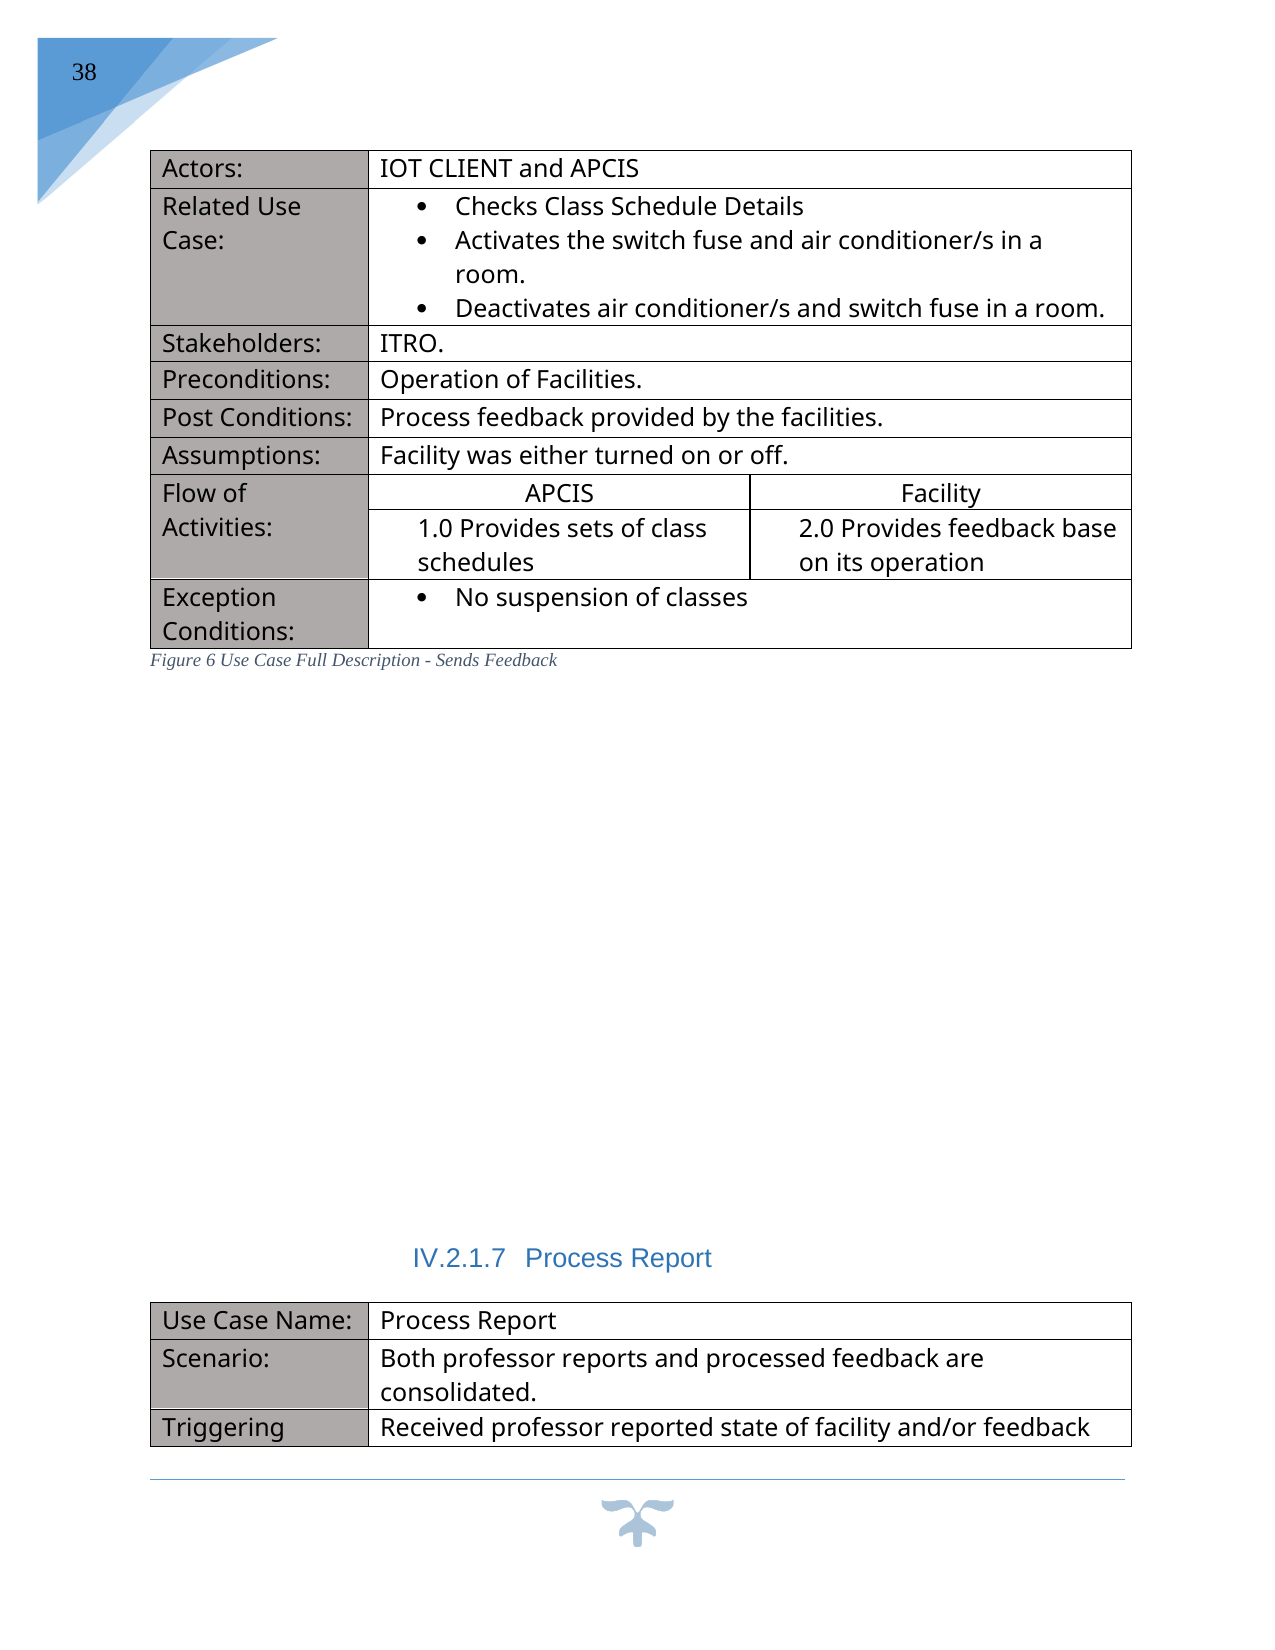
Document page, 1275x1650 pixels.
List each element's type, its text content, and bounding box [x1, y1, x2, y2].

table_cell 1.0 Provides sets of class schedules [369, 510, 749, 578]
picture [37, 37, 279, 206]
table_cell Operation of Facilities. [369, 362, 1131, 399]
table_cell Facility was either turned on or off. [369, 438, 1131, 474]
table_header Process Report [369, 1303, 1131, 1339]
subtitle Process Report [412, 1242, 1125, 1273]
table_cell APCIS [369, 475, 749, 509]
table_cell IOT CLIENT and APCIS [369, 151, 1131, 188]
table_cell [369, 1410, 1131, 1446]
table_cell Exception Conditions: [151, 580, 368, 648]
table_cell Facility [751, 475, 1131, 509]
table_cell 2.0 Provides feedback base on its operation [751, 510, 1131, 578]
table_cell Checks Class Schedule Details Activates the switch fuse and air conditioner/s in a room. Deactivates air conditioner/s and switch fuse in a room. [369, 189, 1131, 325]
text Figure 6 Use Case Full Description - Sends Feedback [150, 649, 1125, 670]
table_cell Stakeholders: [151, 326, 368, 361]
table_cell ITRO. [369, 326, 1131, 361]
table_cell Scenario: [151, 1340, 368, 1408]
table_header Use Case Name: [151, 1303, 368, 1339]
table_cell Triggering Event: [151, 1410, 368, 1446]
table_cell Post Conditions: [151, 400, 368, 437]
table_cell No suspension of classes [369, 580, 1131, 648]
table_cell Both professor reports and processed feedback are consolidated. [369, 1340, 1131, 1408]
table_cell Process feedback provided by the facilities. [369, 400, 1131, 437]
table_cell Actors: [151, 151, 368, 188]
table_cell Preconditions: [151, 362, 368, 399]
table_cell Assumptions: [151, 438, 368, 474]
table_cell Flow of Activities: [151, 475, 368, 578]
table_cell Related Use Case: [151, 189, 368, 325]
